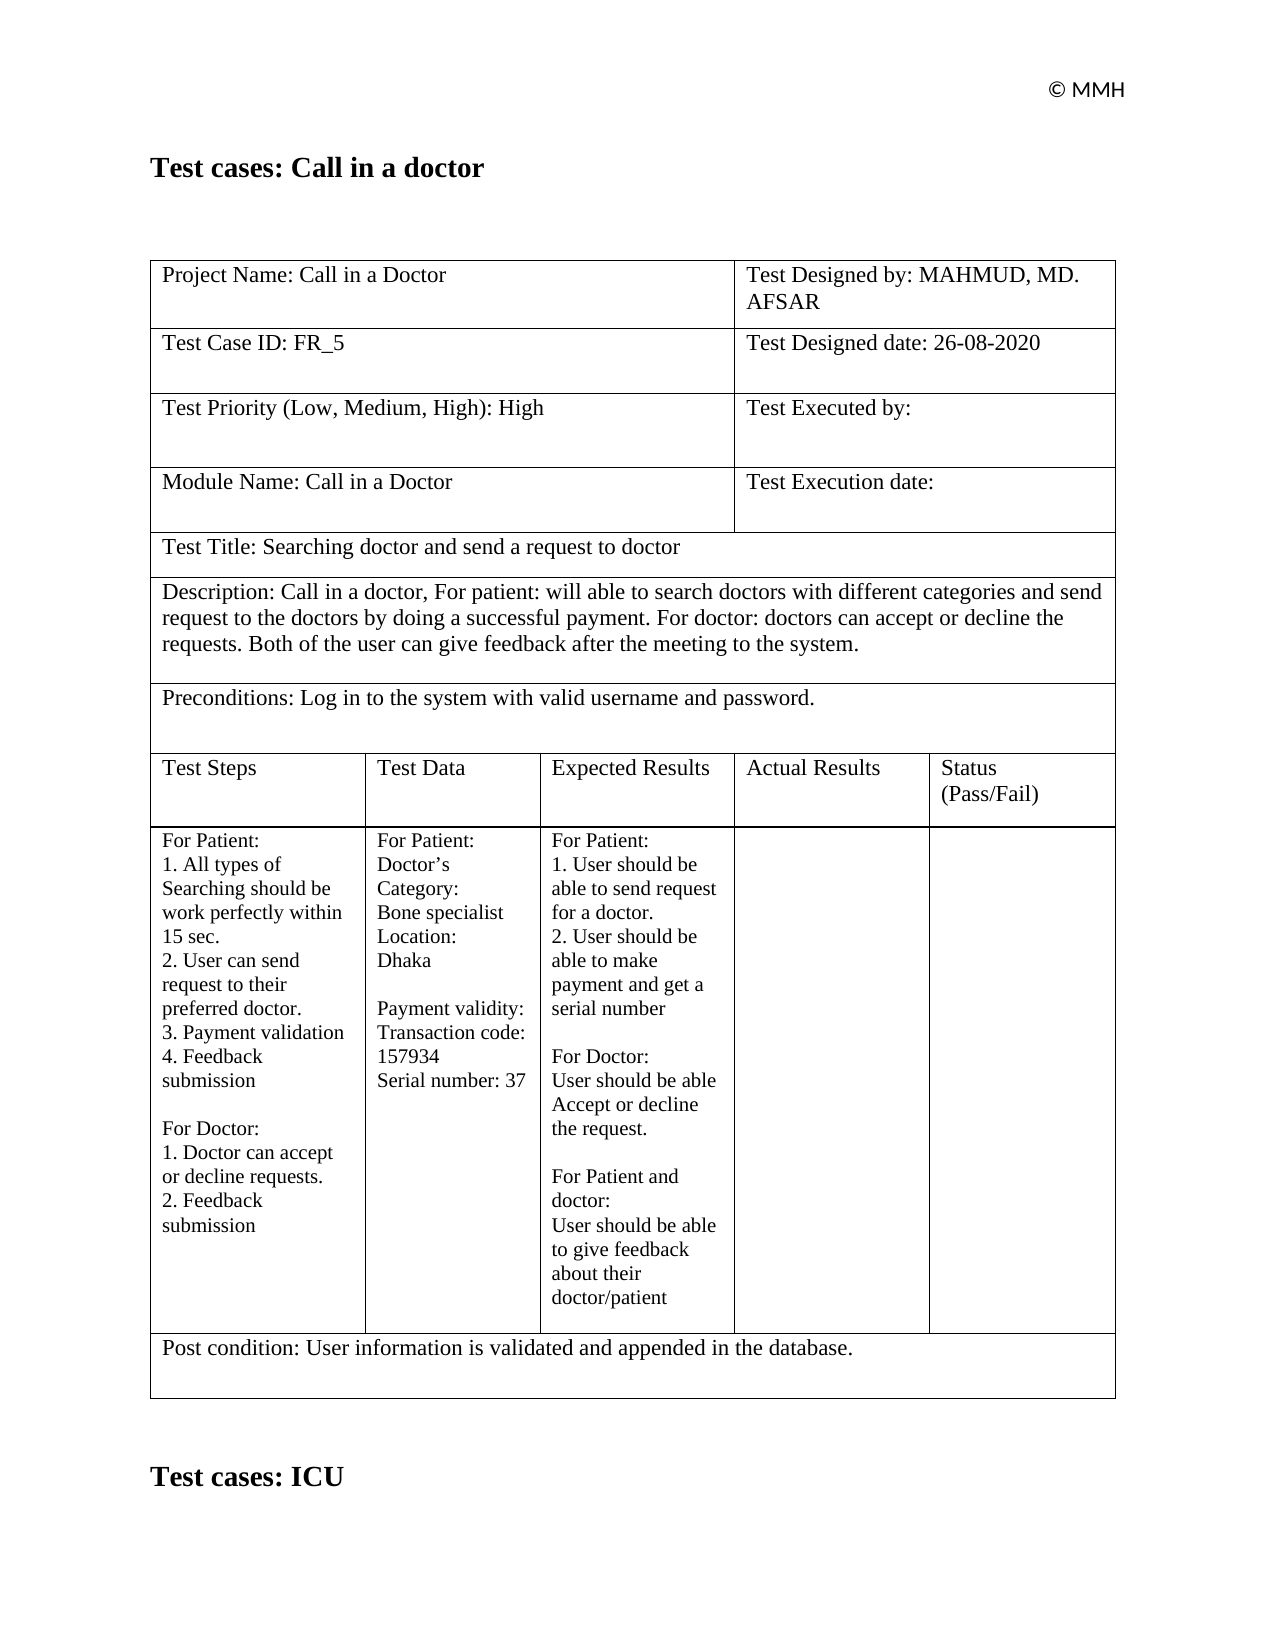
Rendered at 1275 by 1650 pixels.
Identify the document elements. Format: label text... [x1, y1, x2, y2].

table_cell Post condition: User information is validated and appended in the database. [151, 1334, 1115, 1398]
table_header Project Name: Call in a Doctor [151, 261, 734, 328]
table_cell Module Name: Call in a Doctor [151, 468, 734, 532]
table_cell Description: Call in a doctor, For patient: will able to search doctors with different categories and send request to the doctors by doing a successful payment. For doctor: doctors can accept or decline the requests. Both of the user can give feedback after the meeting to the system. [151, 578, 1115, 683]
table_cell [930, 828, 1115, 1333]
table_cell Preconditions: Log in to the system with valid username and password. [151, 684, 1115, 752]
table_cell Test Title: Searching doctor and send a request to doctor [151, 533, 1115, 577]
text Test cases: ICU [150, 1459, 1125, 1492]
text Test cases: Call in a doctor [150, 150, 1125, 183]
table_cell Test Designed date: 26-08-2020 [735, 329, 1115, 393]
table_cell Test Case ID: FR_5 [151, 329, 734, 393]
table_cell For Patient: 1. User should be able to send request for a doctor. 2. User should be able to make payment and get a serial number For Doctor: User should be able Accept or decline the request. For Patient and doctor: User should be able to give feedback about their doctor/patient [541, 828, 734, 1333]
table_cell Test Steps [151, 754, 365, 826]
table_cell Test Data [366, 754, 540, 826]
table_cell [735, 828, 929, 1333]
table_cell Test Execution date: [735, 468, 1115, 532]
table_cell Expected Results [541, 754, 734, 826]
table_cell Test Priority (Low, Medium, High): High [151, 394, 734, 467]
table_cell Actual Results [735, 754, 929, 826]
table_cell Status (Pass/Fail) [930, 754, 1115, 826]
table_header Test Designed by: MAHMUD, MD. AFSAR [735, 261, 1115, 328]
table_cell For Patient: Doctor’s Category: Bone specialist Location: Dhaka Payment validity: Transaction code: 157934 Serial number: 37 [366, 828, 540, 1333]
table_cell For Patient: 1. All types of Searching should be work perfectly within 15 sec. 2. User can send request to their preferred doctor. 3. Payment validation 4. Feedback submission For Doctor: 1. Doctor can accept or decline requests. 2. Feedback submission [151, 828, 365, 1333]
table_cell Test Executed by: [735, 394, 1115, 467]
